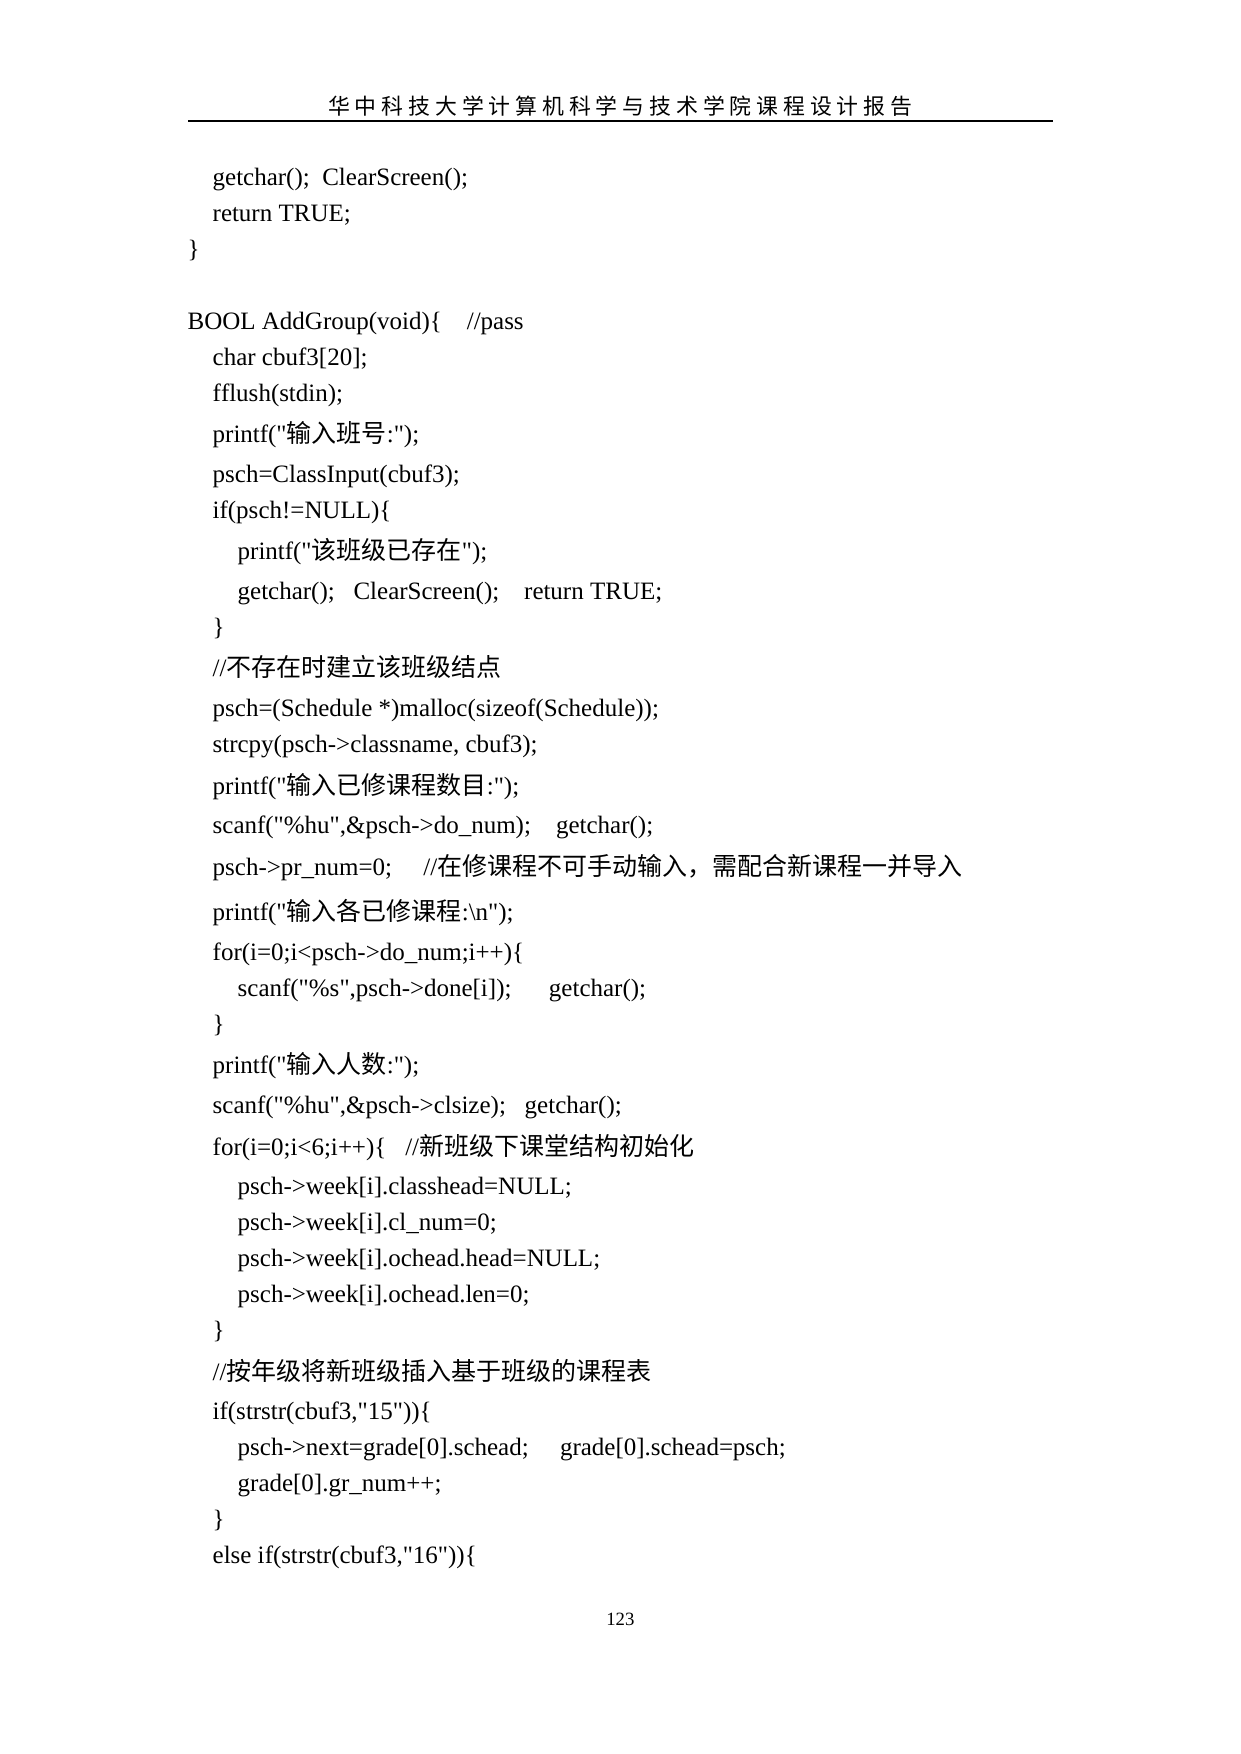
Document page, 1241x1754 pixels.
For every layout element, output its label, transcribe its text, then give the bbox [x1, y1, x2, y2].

text psch->week[i].ochead.len=0; [187, 1279, 1053, 1308]
text for(i=0;i<6;i++){ //新班级下课堂结构初始化 [187, 1126, 1053, 1162]
text } [187, 1504, 1053, 1533]
text else if(strstr(cbuf3,"16")){ [187, 1540, 1053, 1569]
text printf("输入人数:"); [187, 1045, 1053, 1081]
text if(psch!=NULL){ [187, 495, 1053, 523]
text scanf("%hu",&psch->do_num); getchar(); [187, 810, 1053, 839]
text //按年级将新班级插入基于班级的课程表 [187, 1351, 1053, 1387]
text scanf("%hu",&psch->clsize); getchar(); [187, 1090, 1053, 1119]
text char cbuf3[20]; [187, 342, 1053, 370]
text return TRUE; [187, 198, 1053, 227]
text psch->next=grade[0].schead; grade[0].schead=psch; [187, 1432, 1053, 1461]
text psch=ClassInput(cbuf3); [187, 459, 1053, 488]
text psch->week[i].classhead=NULL; [187, 1171, 1053, 1200]
text getchar(); ClearScreen(); [187, 162, 1053, 191]
text //不存在时建立该班级结点 [187, 648, 1053, 684]
text getchar(); ClearScreen(); return TRUE; [187, 576, 1053, 605]
text printf("输入班号:"); [187, 413, 1053, 450]
text printf("输入已修课程数目:"); [187, 765, 1053, 801]
text } [187, 1009, 1053, 1038]
text } [187, 1315, 1053, 1344]
text fflush(stdin); [187, 378, 1053, 406]
text BOOL AddGroup(void){ //pass [187, 306, 1053, 334]
text psch->week[i].cl_num=0; [187, 1207, 1053, 1236]
text scanf("%s",psch->done[i]); getchar(); [187, 973, 1053, 1002]
text for(i=0;i<psch->do_num;i++){ [187, 937, 1053, 966]
text } [187, 612, 1053, 641]
text if(strstr(cbuf3,"15")){ [187, 1396, 1053, 1425]
text } [187, 234, 1053, 263]
text psch=(Schedule *)malloc(sizeof(Schedule)); [187, 693, 1053, 722]
text psch->week[i].ochead.head=NULL; [187, 1243, 1053, 1272]
text printf("输入各已修课程:\n"); [187, 892, 1053, 928]
text strcpy(psch->classname, cbuf3); [187, 729, 1053, 758]
text grade[0].gr_num++; [187, 1468, 1053, 1497]
text psch->pr_num=0; //在修课程不可手动输入，需配合新课程一并导入 [187, 846, 1053, 883]
text printf("该班级已存在"); [187, 531, 1053, 567]
